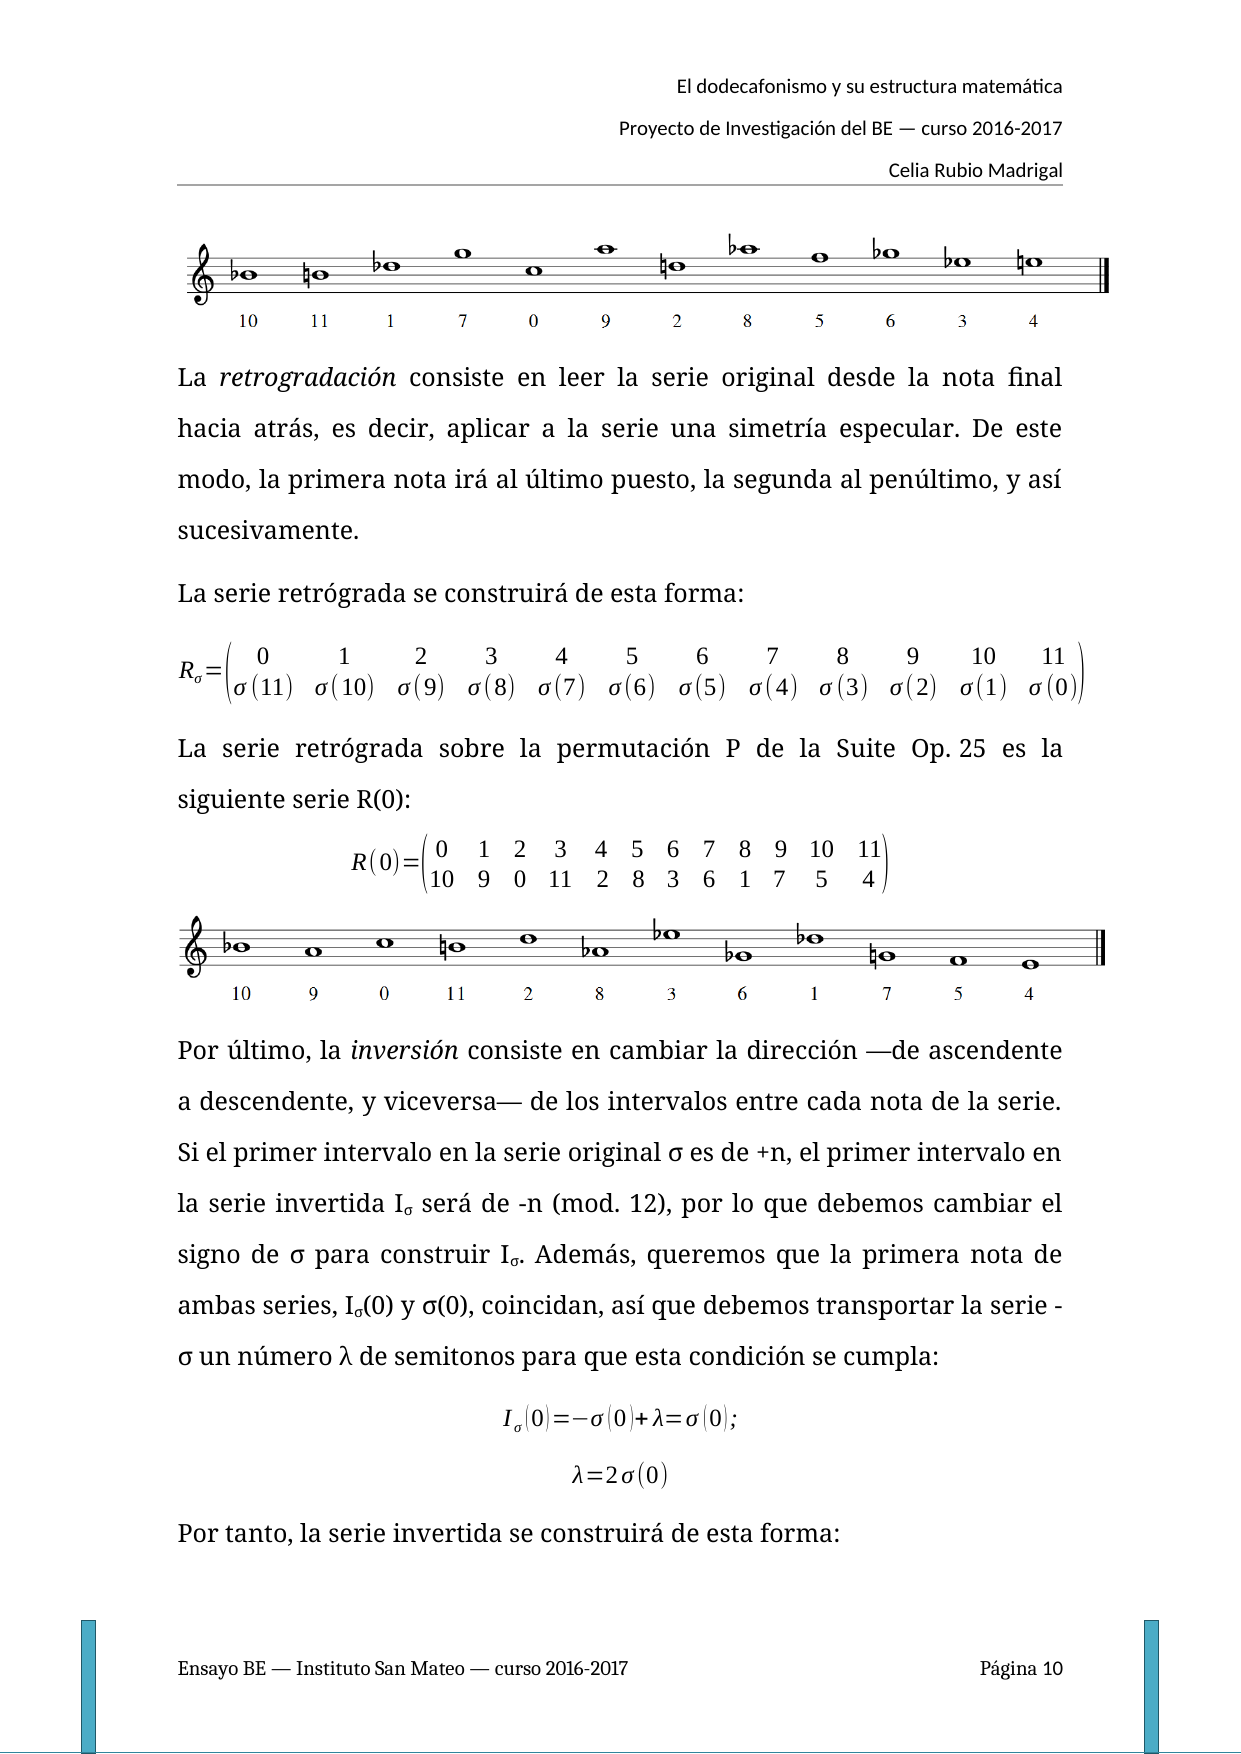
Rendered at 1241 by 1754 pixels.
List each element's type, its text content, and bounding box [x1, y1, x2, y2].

text Por último, la inversión consiste en cambiar la dirección —de ascendente a descendente, y viceversa— de los intervalos entre cada nota de la serie. Si el primer intervalo en la serie original σ es de +n, el primer intervalo en la serie invertida Iσ será de -n (mod. 12), por lo que debemos cambiar el signo de σ para construir Iσ. Además, queremos que la primera nota de ambas series, Iσ(0) y σ(0), coincidan, así que debemos transportar la serie -σ un número λ de semitonos para que esta condición se cumpla: [177, 1033, 1063, 1373]
text La serie retrógrada sobre la permutación P de la Suite Op. 25 es la siguiente serie R(0): [177, 731, 1063, 816]
text La serie retrógrada se construirá de esta forma: [177, 576, 1063, 610]
picture [177, 227, 1116, 335]
text Por tanto, la serie invertida se construirá de esta forma: [177, 1516, 1063, 1550]
picture [177, 909, 1117, 1008]
text La retrogradación consiste en leer la serie original desde la nota final hacia atrás, es decir, aplicar a la serie una simetría especular. De este modo, la primera nota irá al último puesto, la segunda al penúltimo, y así sucesivamente. [177, 359, 1063, 547]
